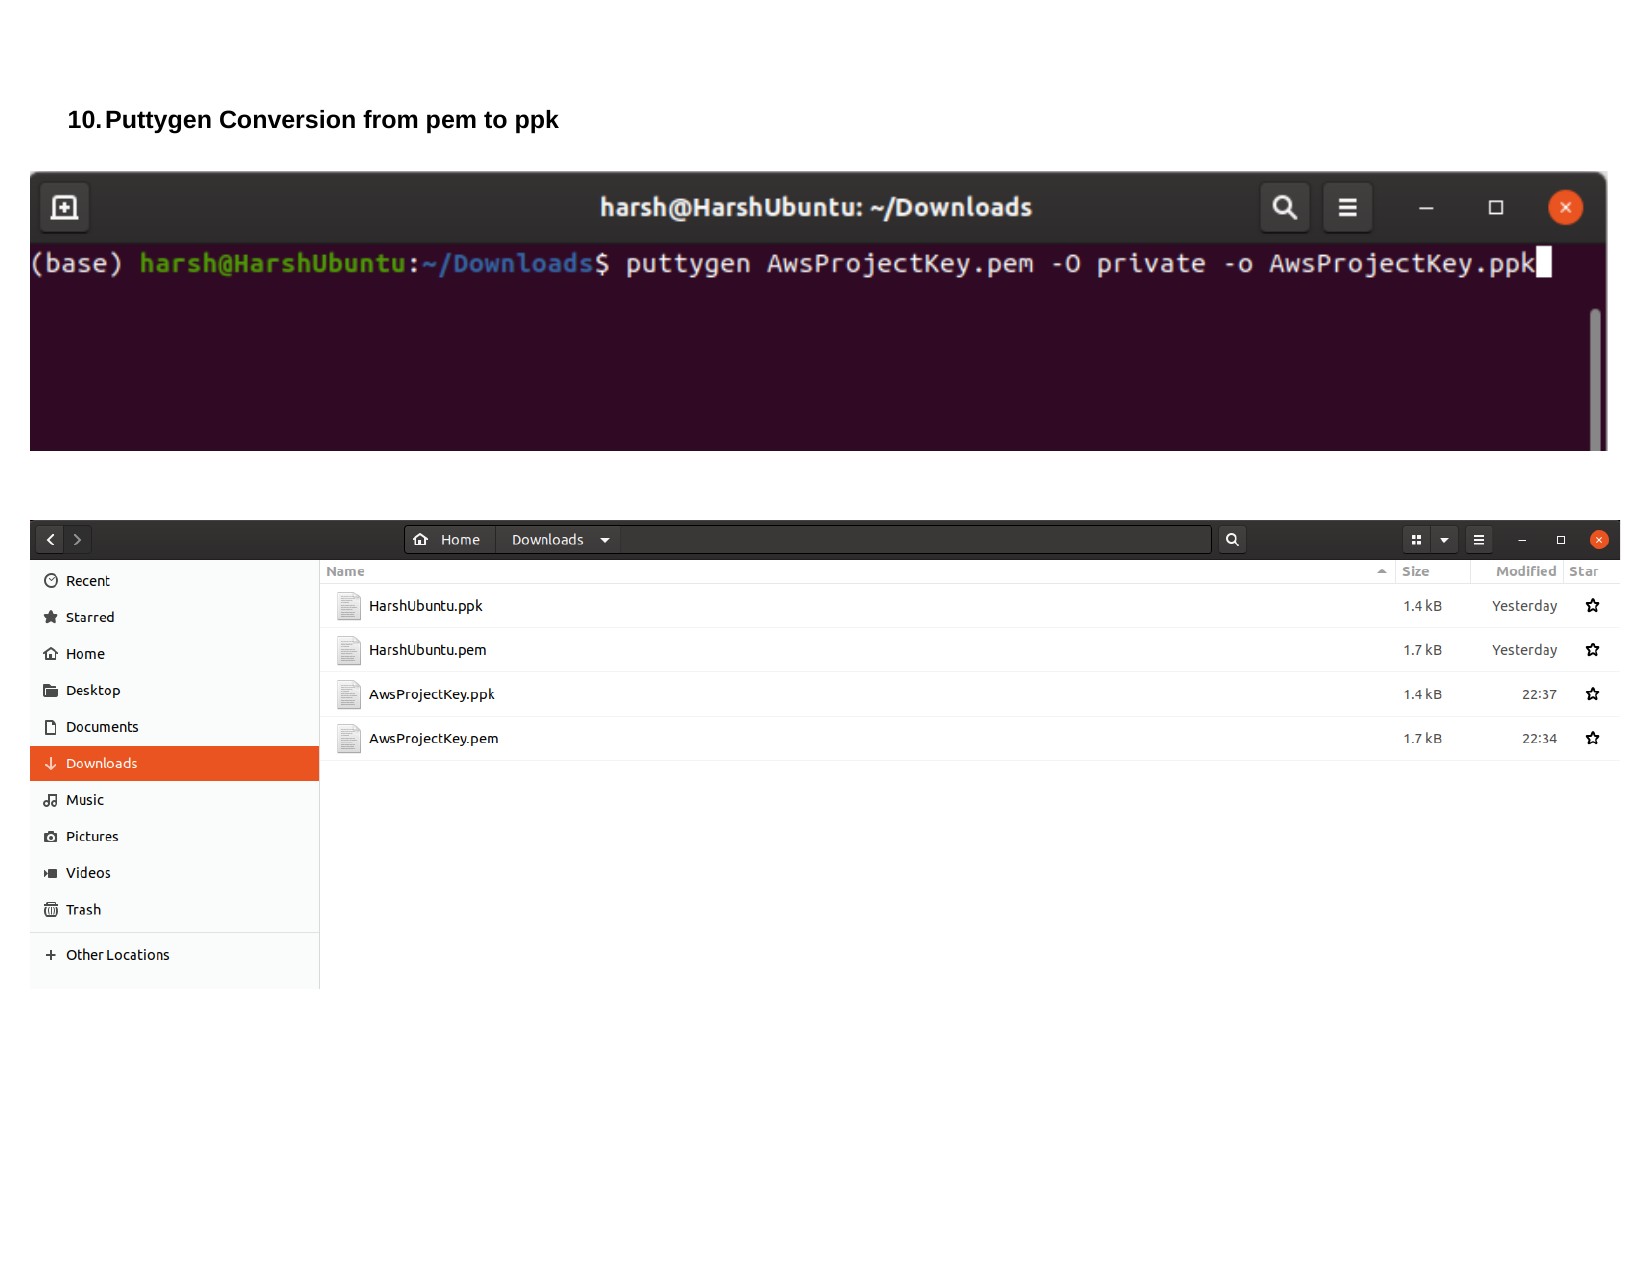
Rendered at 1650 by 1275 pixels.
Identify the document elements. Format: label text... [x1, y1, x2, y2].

picture [30, 520, 1621, 989]
list Puttygen Conversion from pem to ppk [67, 105, 1620, 134]
picture [30, 171, 1608, 451]
